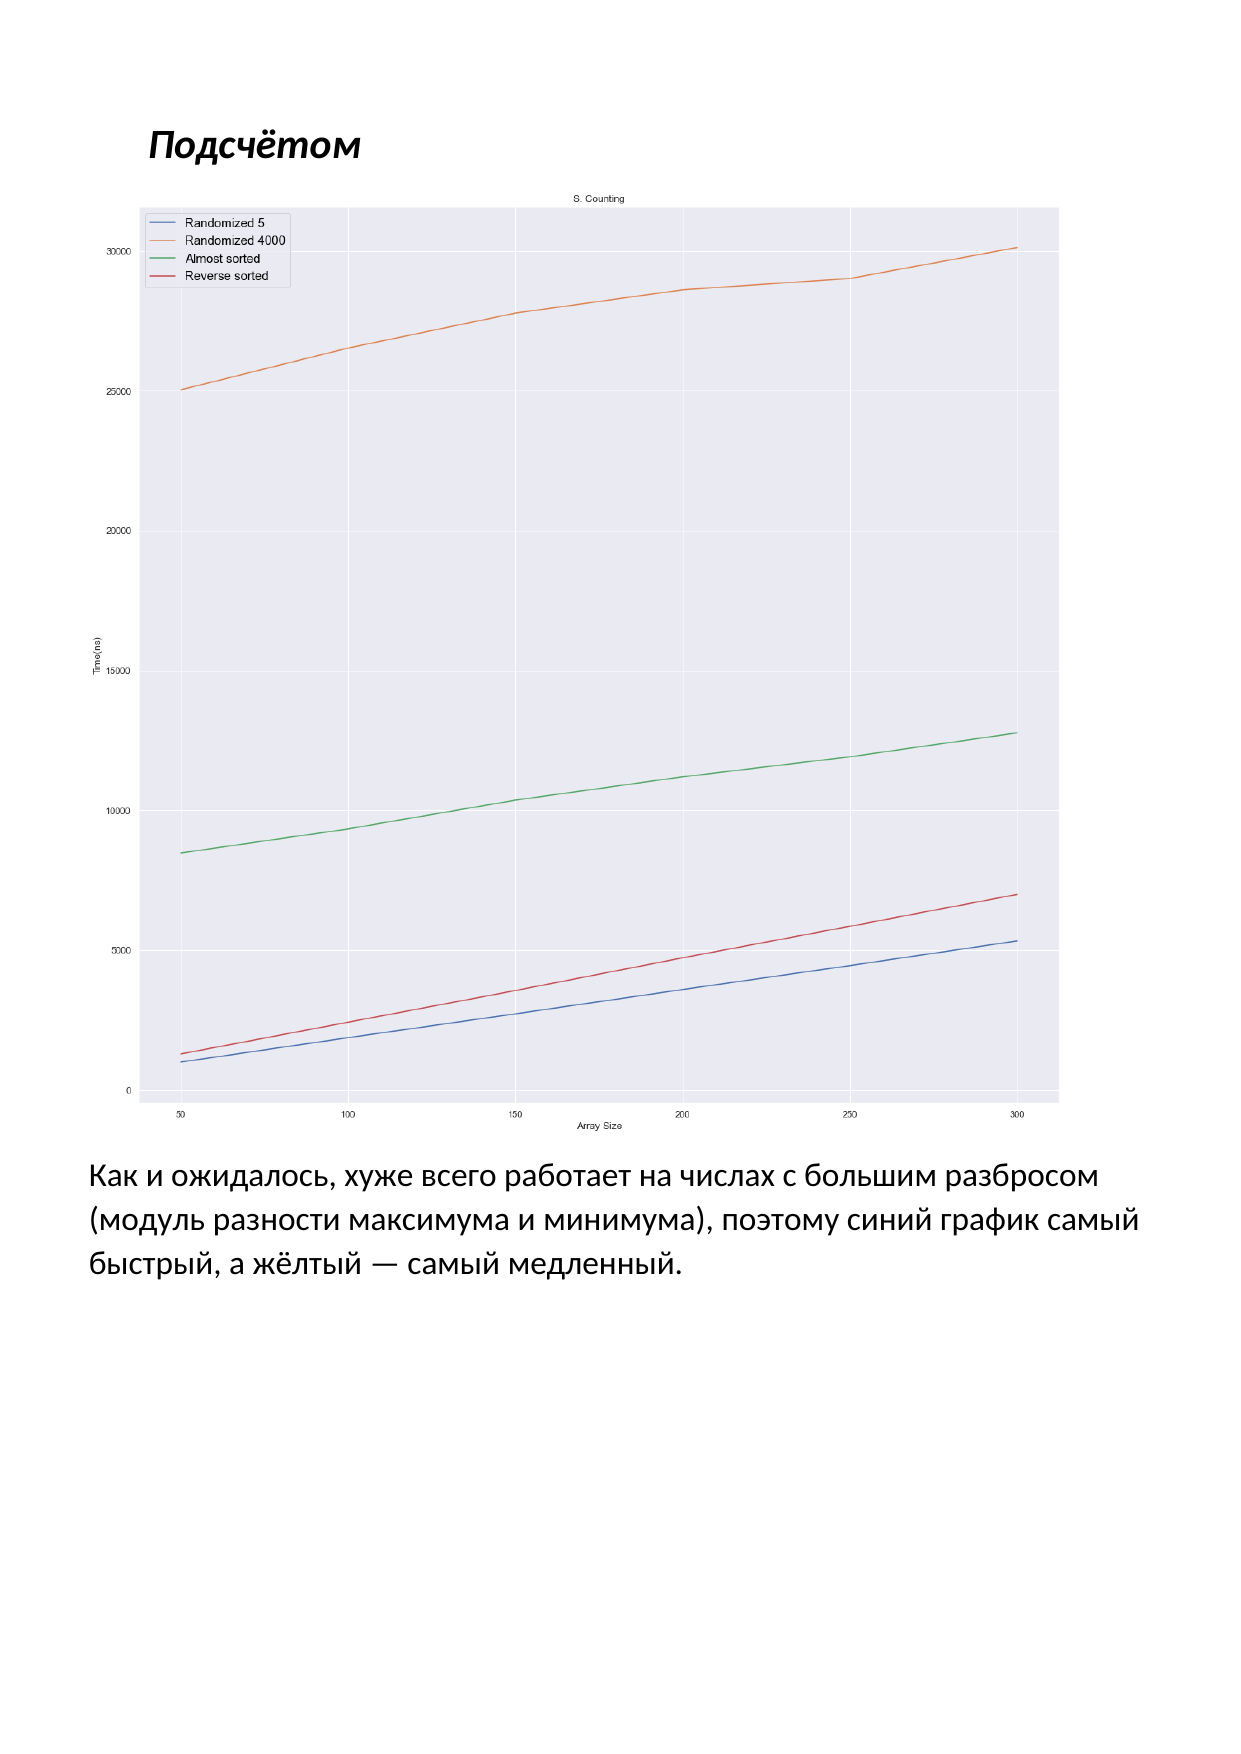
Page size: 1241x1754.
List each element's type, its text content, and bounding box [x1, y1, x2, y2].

picture [88, 189, 1063, 1136]
text Как и ожидалось, хуже всего работает на числах с большим разбросом (модуль разности максимума и минимума), поэтому синий график самый быстрый, а жёлтый — самый медленный. [88, 1154, 1152, 1283]
text Подсчётом [148, 118, 1152, 169]
